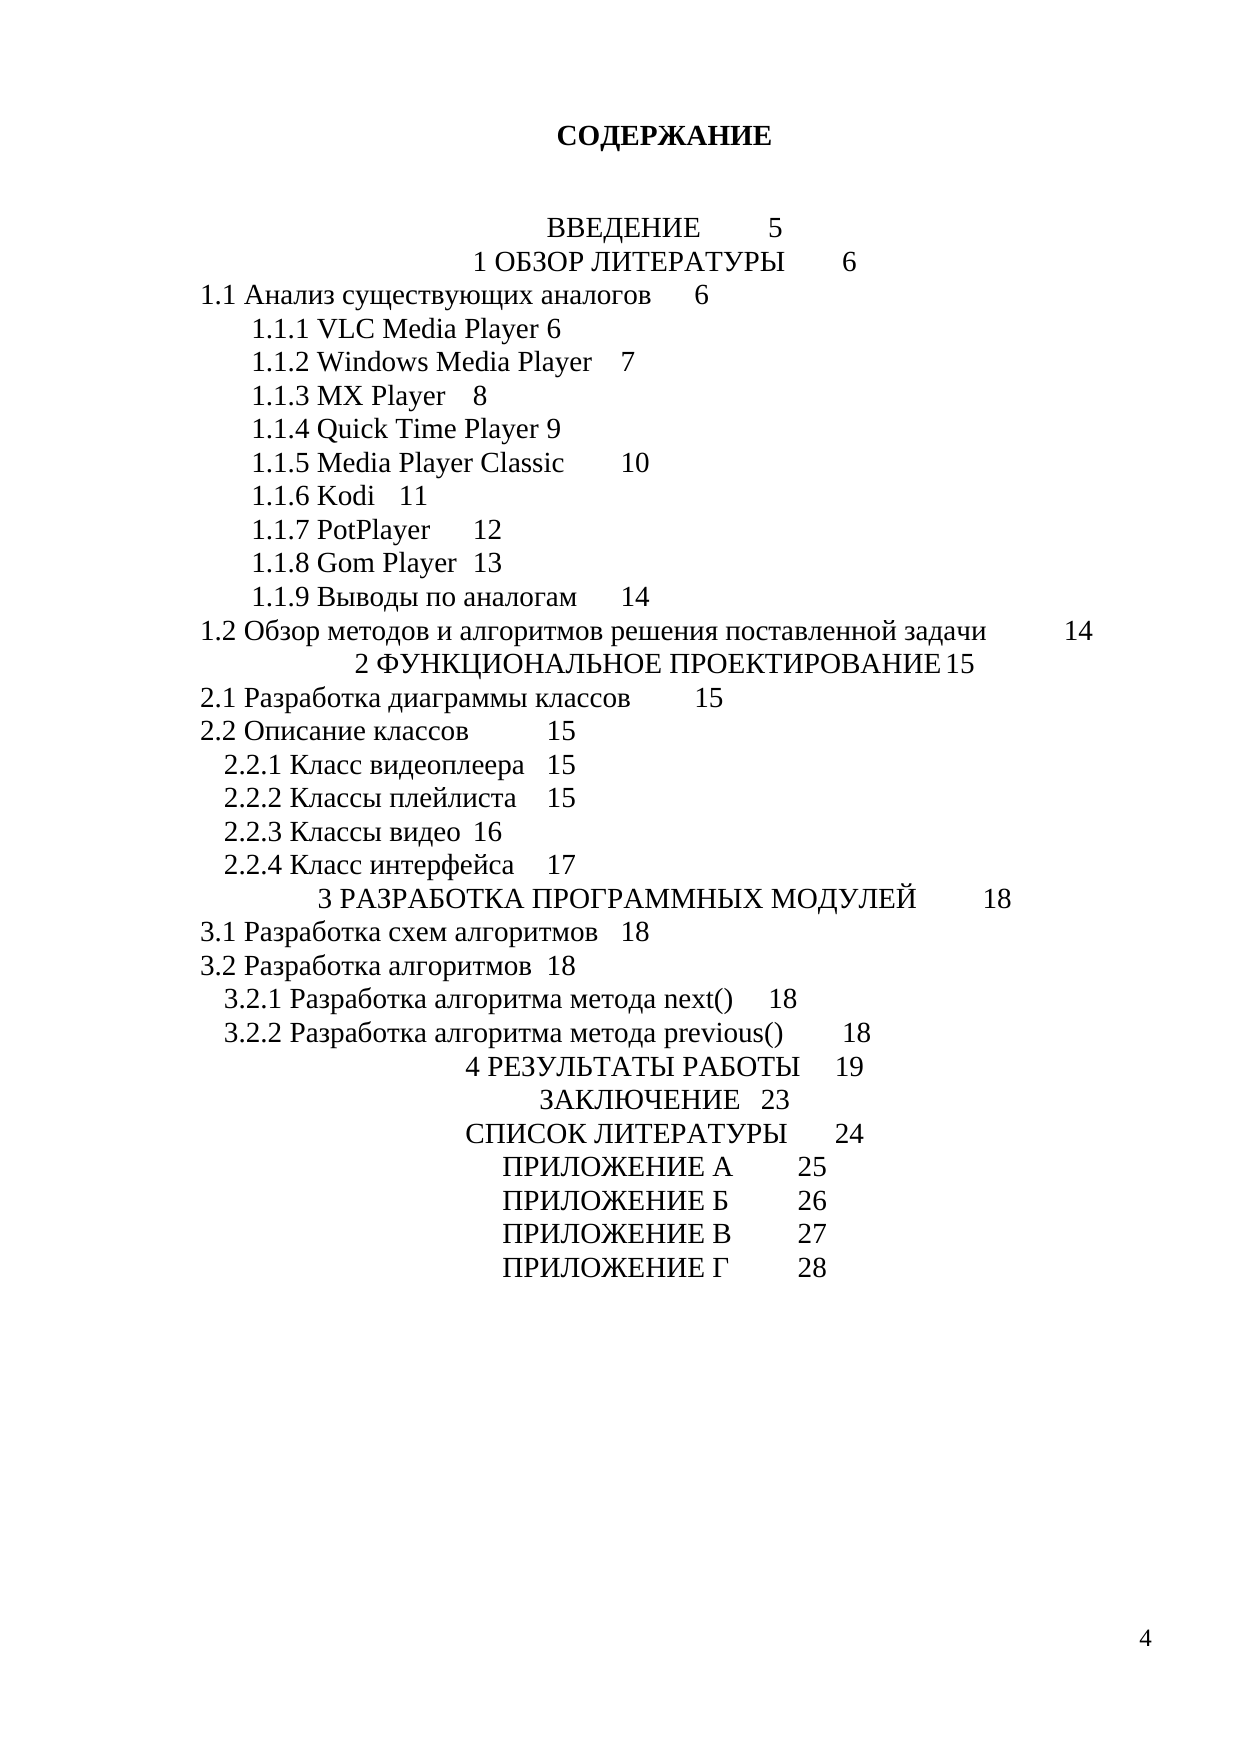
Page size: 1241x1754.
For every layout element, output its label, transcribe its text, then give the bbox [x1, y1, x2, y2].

text СОДЕРЖАНИЕ [177, 118, 1152, 152]
